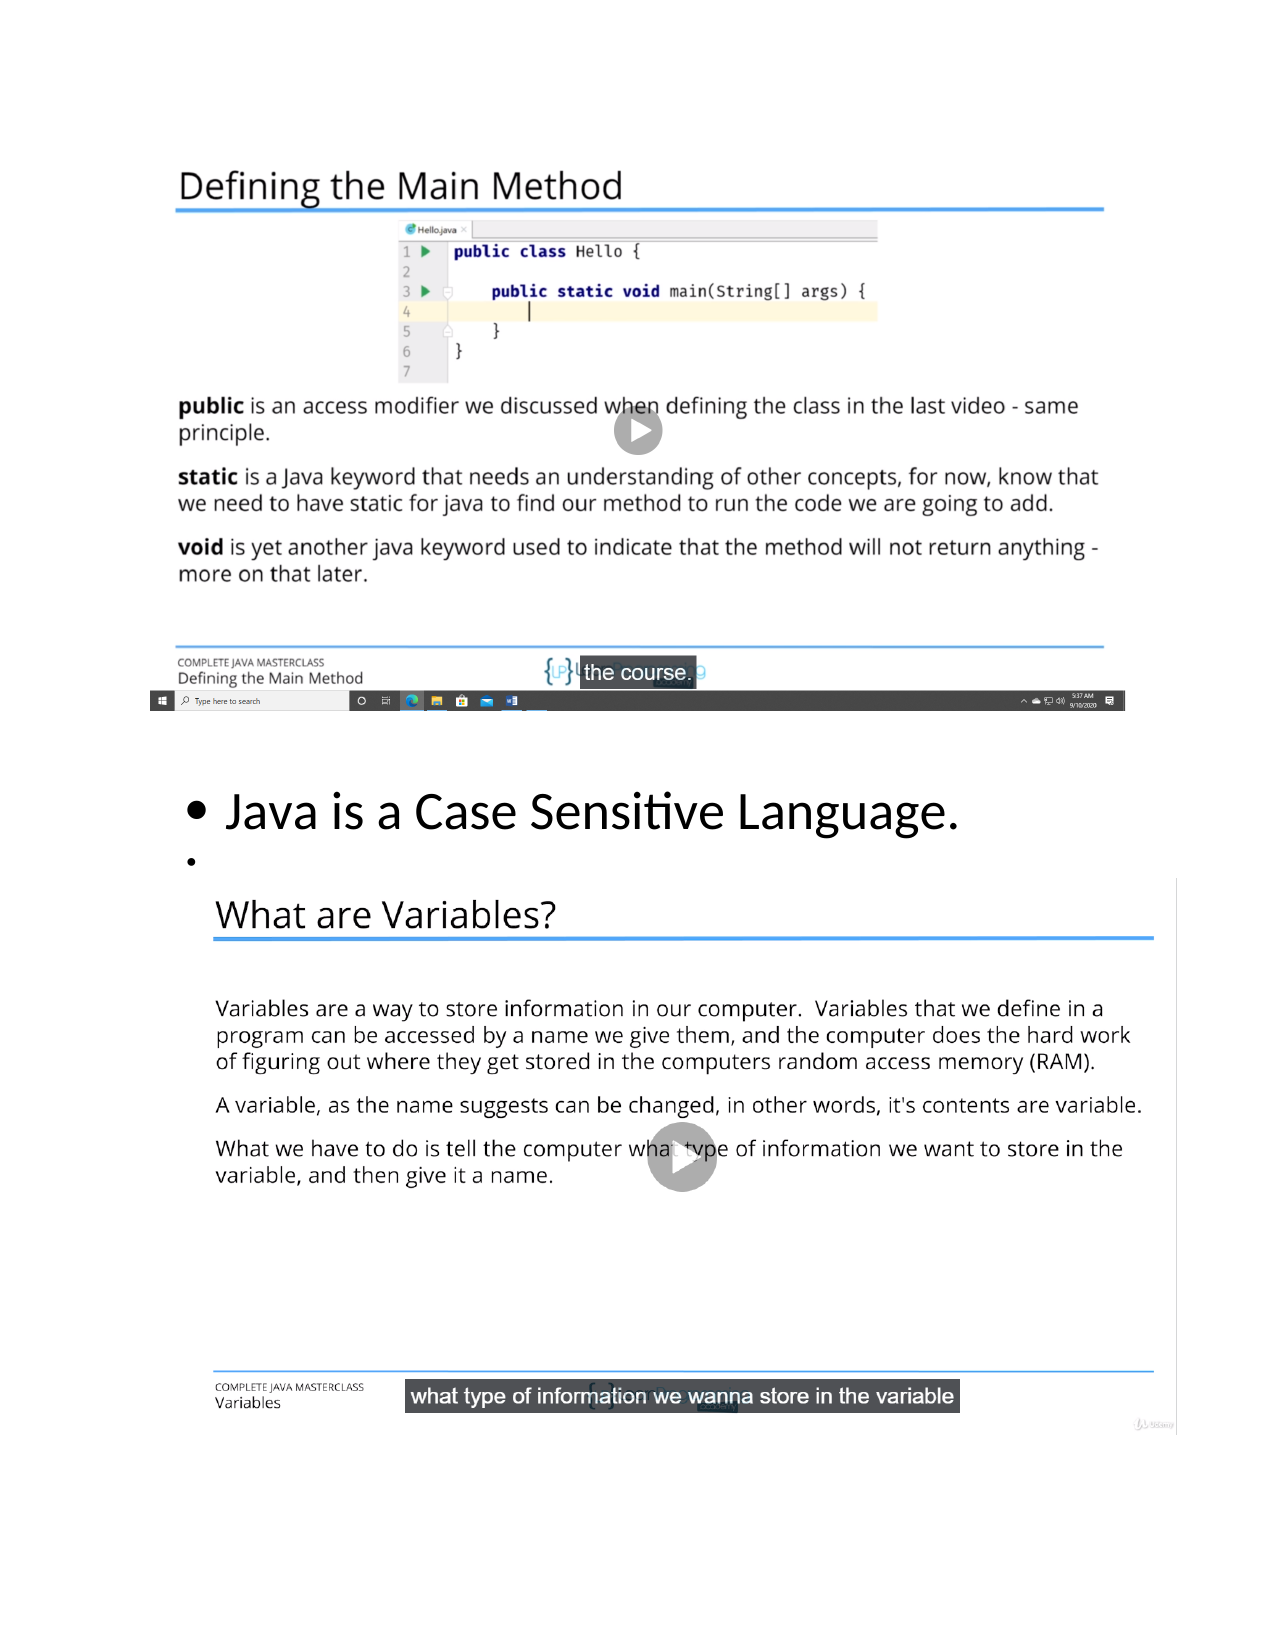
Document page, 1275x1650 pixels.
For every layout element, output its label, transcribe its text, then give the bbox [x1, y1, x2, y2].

list Java is a Case Sensitive Language. [187, 777, 1125, 843]
picture [187, 878, 1177, 1435]
picture [150, 150, 1125, 711]
